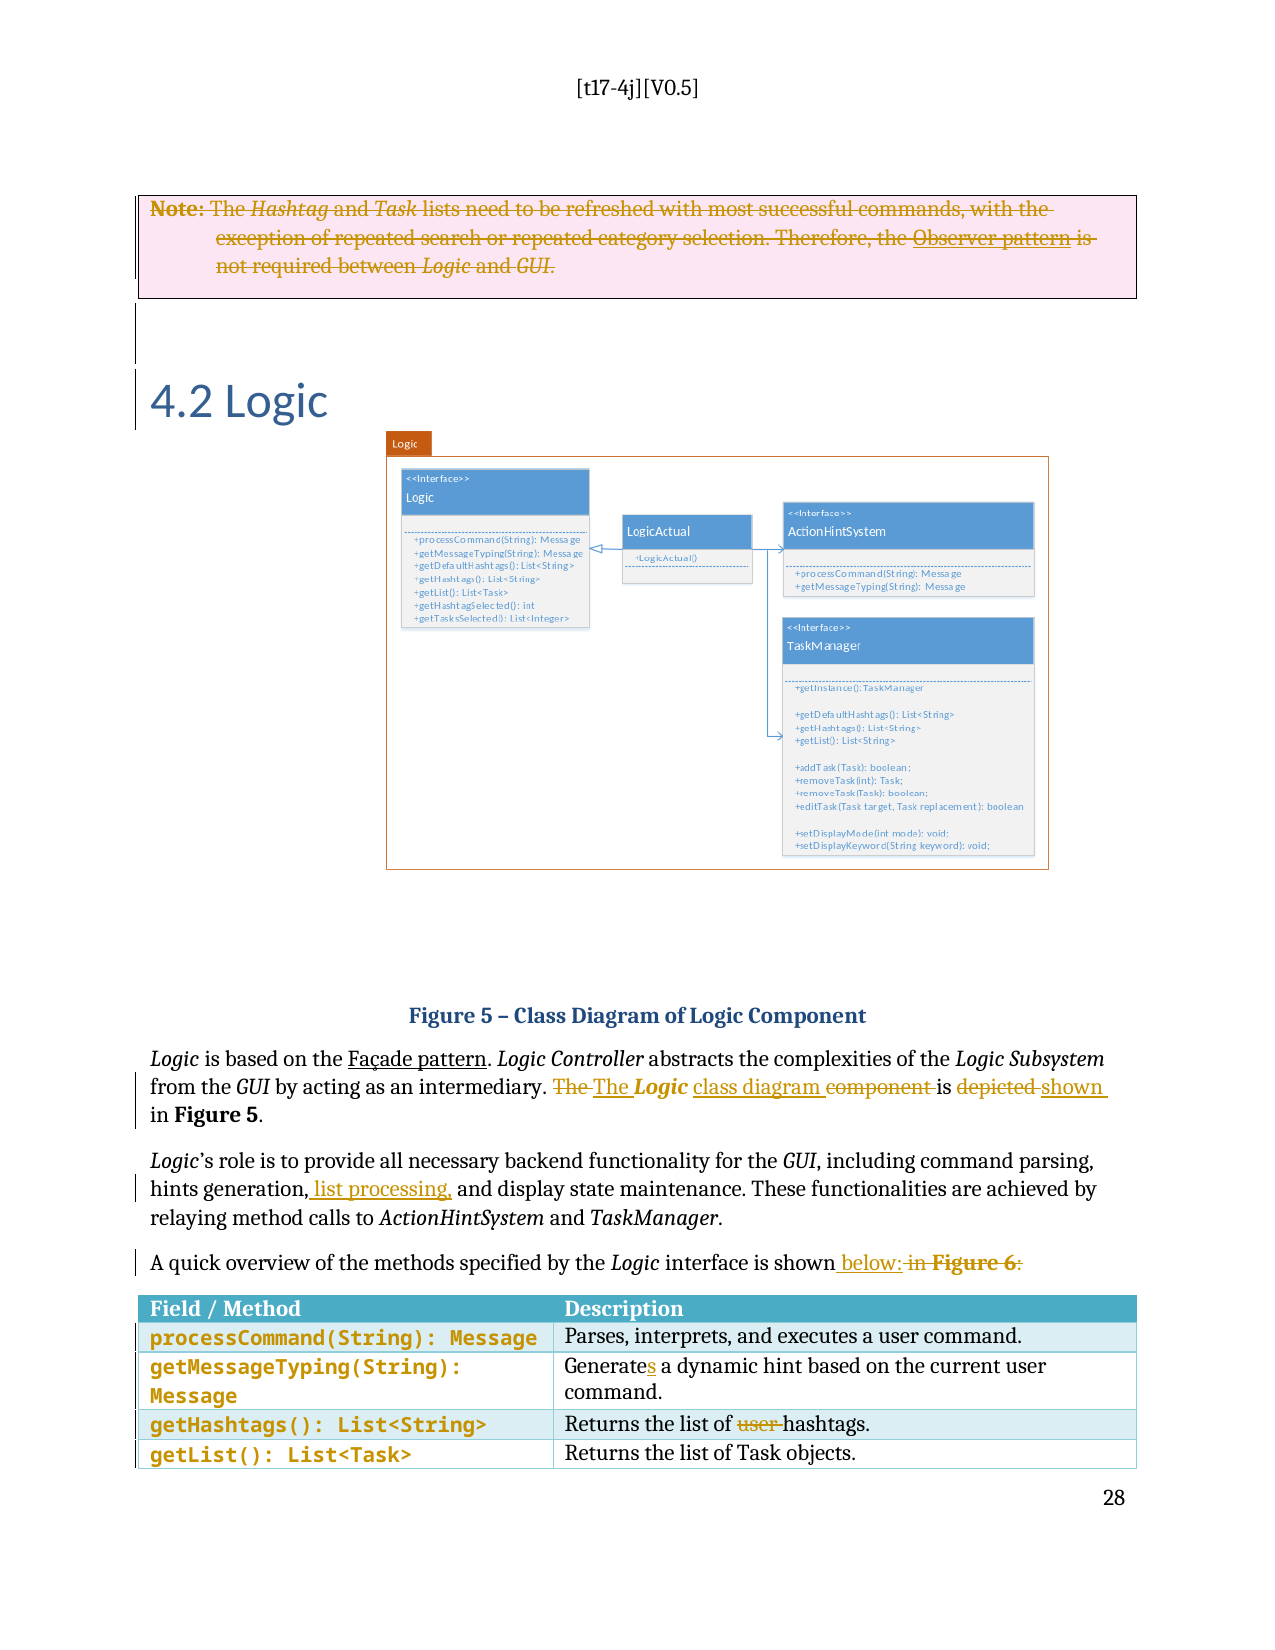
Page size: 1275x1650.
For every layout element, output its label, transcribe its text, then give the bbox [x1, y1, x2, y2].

table_cell getList(): List<Task> [139, 1440, 553, 1468]
text Logic is based on the Façade pattern. Logic Controller abstracts the complexities of the Logic Subsystem from the GUI by acting as an intermediary. Logic is in Figure 5. [150, 1045, 1125, 1129]
table_cell Returns the list of Task objects. [554, 1440, 1136, 1468]
table_header Description [554, 1296, 1136, 1322]
table_cell Returns the list of hashtags. [554, 1410, 1136, 1439]
table_cell Parses, interprets, and executes a user command. [554, 1323, 1136, 1351]
text Figure 5 – Class Diagram of Logic Component [150, 1002, 1125, 1029]
text A quick overview of the methods specified by the Logic interface is shown [150, 1249, 1125, 1276]
table_cell Generate a dynamic hint based on the current user command. [554, 1353, 1136, 1409]
table_cell processCommand(String): Message [139, 1323, 553, 1351]
subtitle 4.2 Logic [150, 368, 1125, 429]
table_header Field / Method [139, 1296, 553, 1322]
text Logic’s role is to provide all necessary backend functionality for the GUI, including command parsing, hints generation, and display state maintenance. These functionalities are achieved by relaying method calls to ActionHintSystem and TaskManager. [150, 1147, 1125, 1231]
table_cell getHashtags(): List<String> [139, 1410, 553, 1439]
table_cell getMessageTyping(String): Message [139, 1353, 553, 1409]
